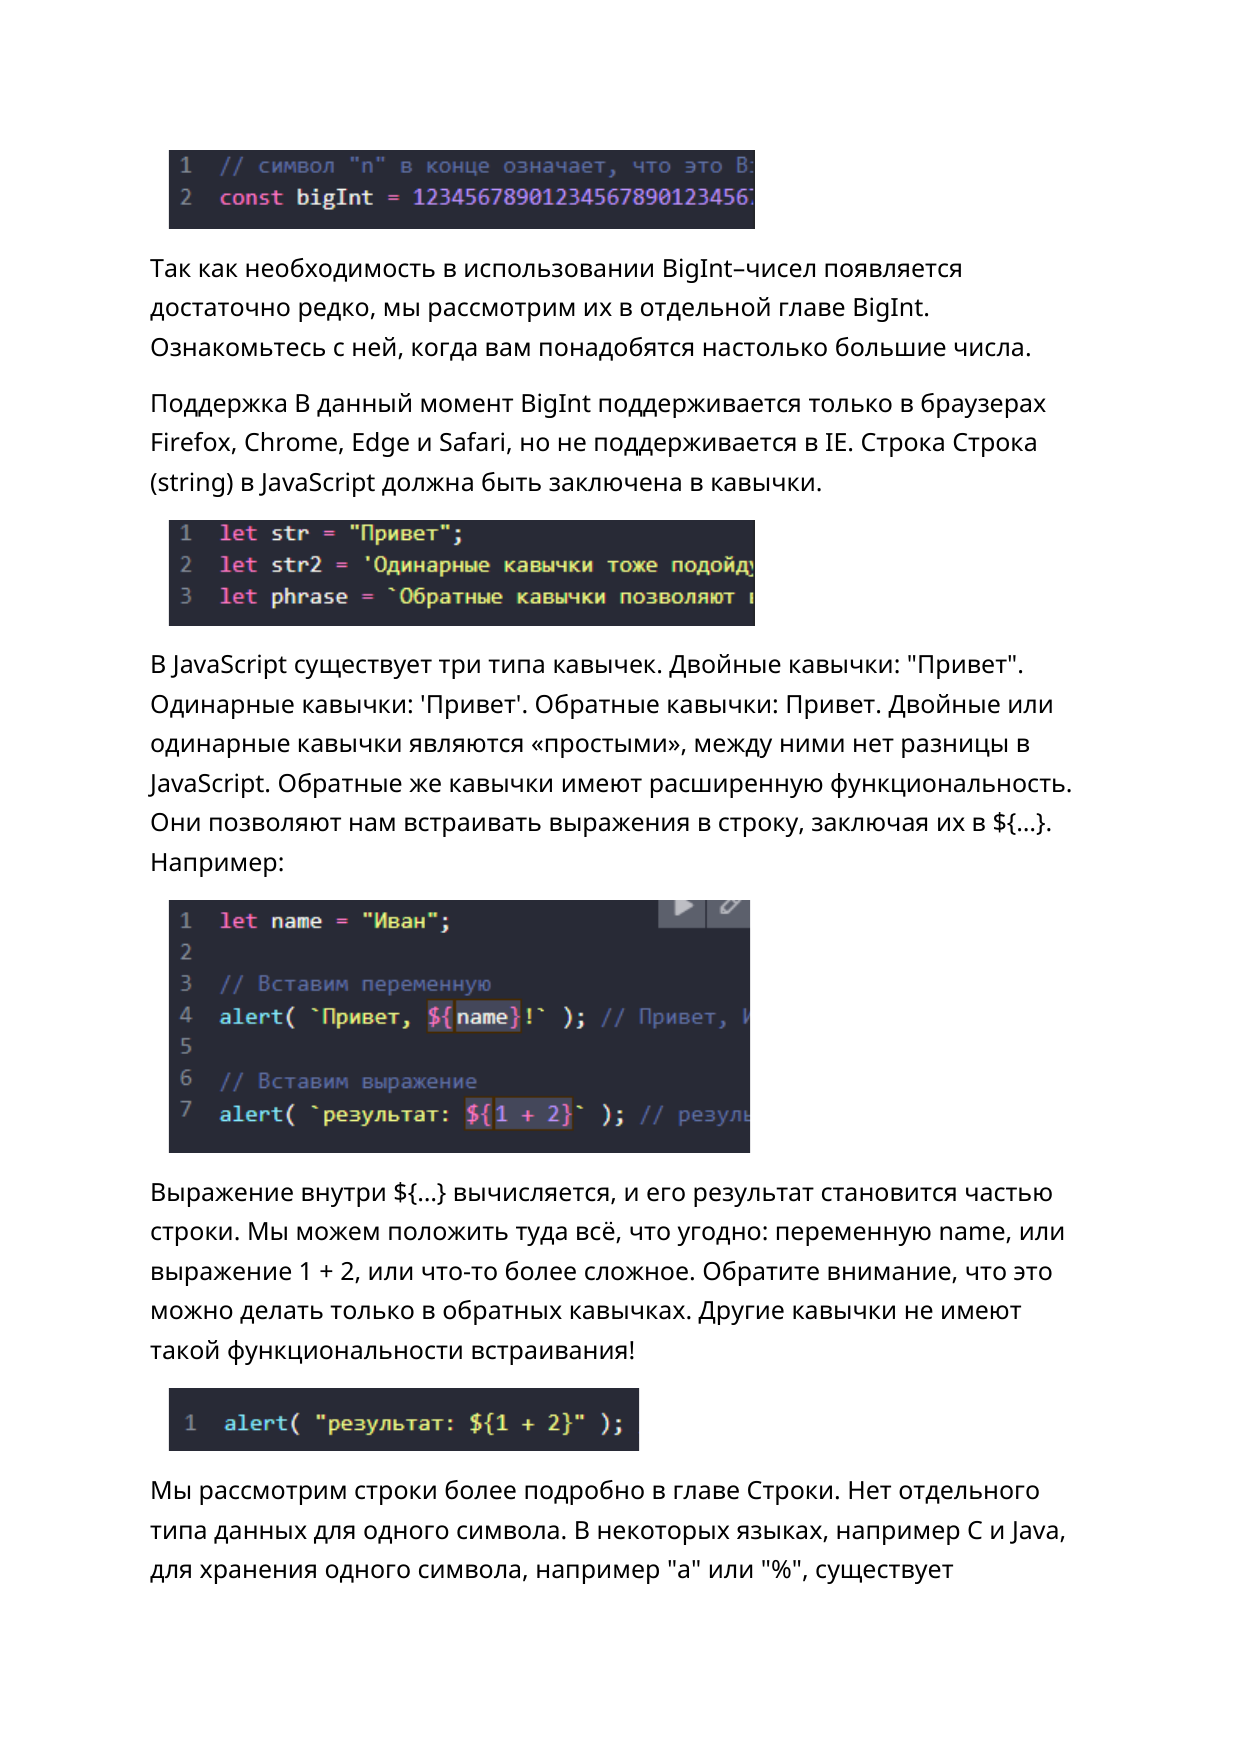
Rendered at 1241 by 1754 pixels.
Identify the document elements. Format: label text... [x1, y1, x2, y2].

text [150, 1473, 1090, 1586]
text Выражение внутри ${…} вычисляется, и его результат становится частью строки. Мы можем положить туда всё, что угодно: переменную name, или выражение 1 + 2, или что-то более сложное. Обратите внимание, что это можно делать только в обратных кавычках. Другие кавычки не имеют такой функциональности встраивания! [150, 1174, 1090, 1366]
text Так как необходимость в использовании BigInt–чисел появляется достаточно редко, мы рассмотрим их в отдельной главе BigInt. Ознакомьтесь с ней, когда вам понадобятся настолько большие числа. [150, 250, 1090, 363]
text Поддержка В данный момент BigInt поддерживается только в браузерах Firefox, Chrome, Edge и Safari, но не поддерживается в IE. Строка Строка (string) в JavaScript должна быть заключена в кавычки. [150, 385, 1090, 498]
text В JavaScript существует три типа кавычек. Двойные кавычки: "Привет". Одинарные кавычки: 'Привет'. Обратные кавычки: Привет. Двойные или одинарные кавычки являются «простыми», между ними нет разницы в JavaScript. Обратные же кавычки имеют расширенную функциональность. Они позволяют нам встраивать выражения в строку, заключая их в ${…}. Например: [150, 647, 1090, 879]
